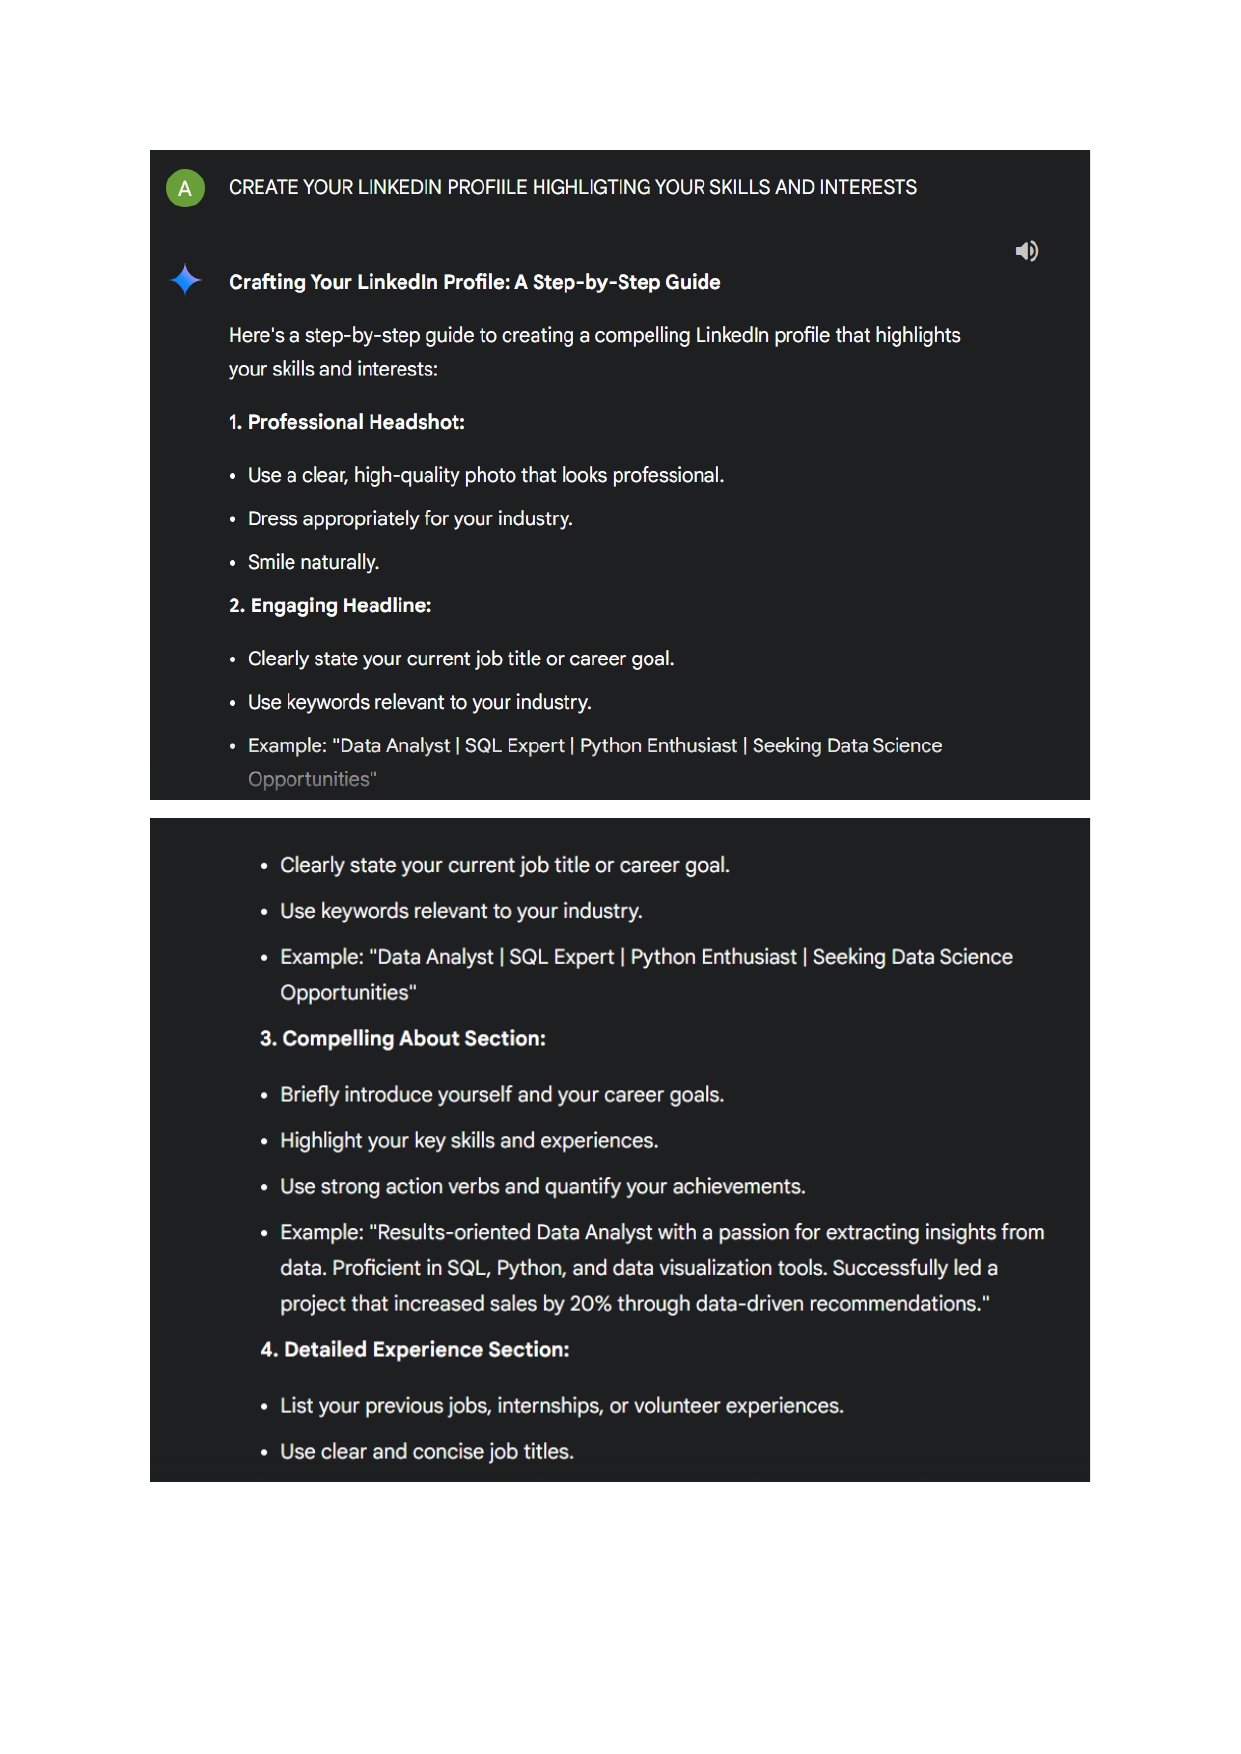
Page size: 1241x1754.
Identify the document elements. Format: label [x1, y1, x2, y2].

picture [150, 150, 1091, 800]
picture [150, 818, 1091, 1482]
